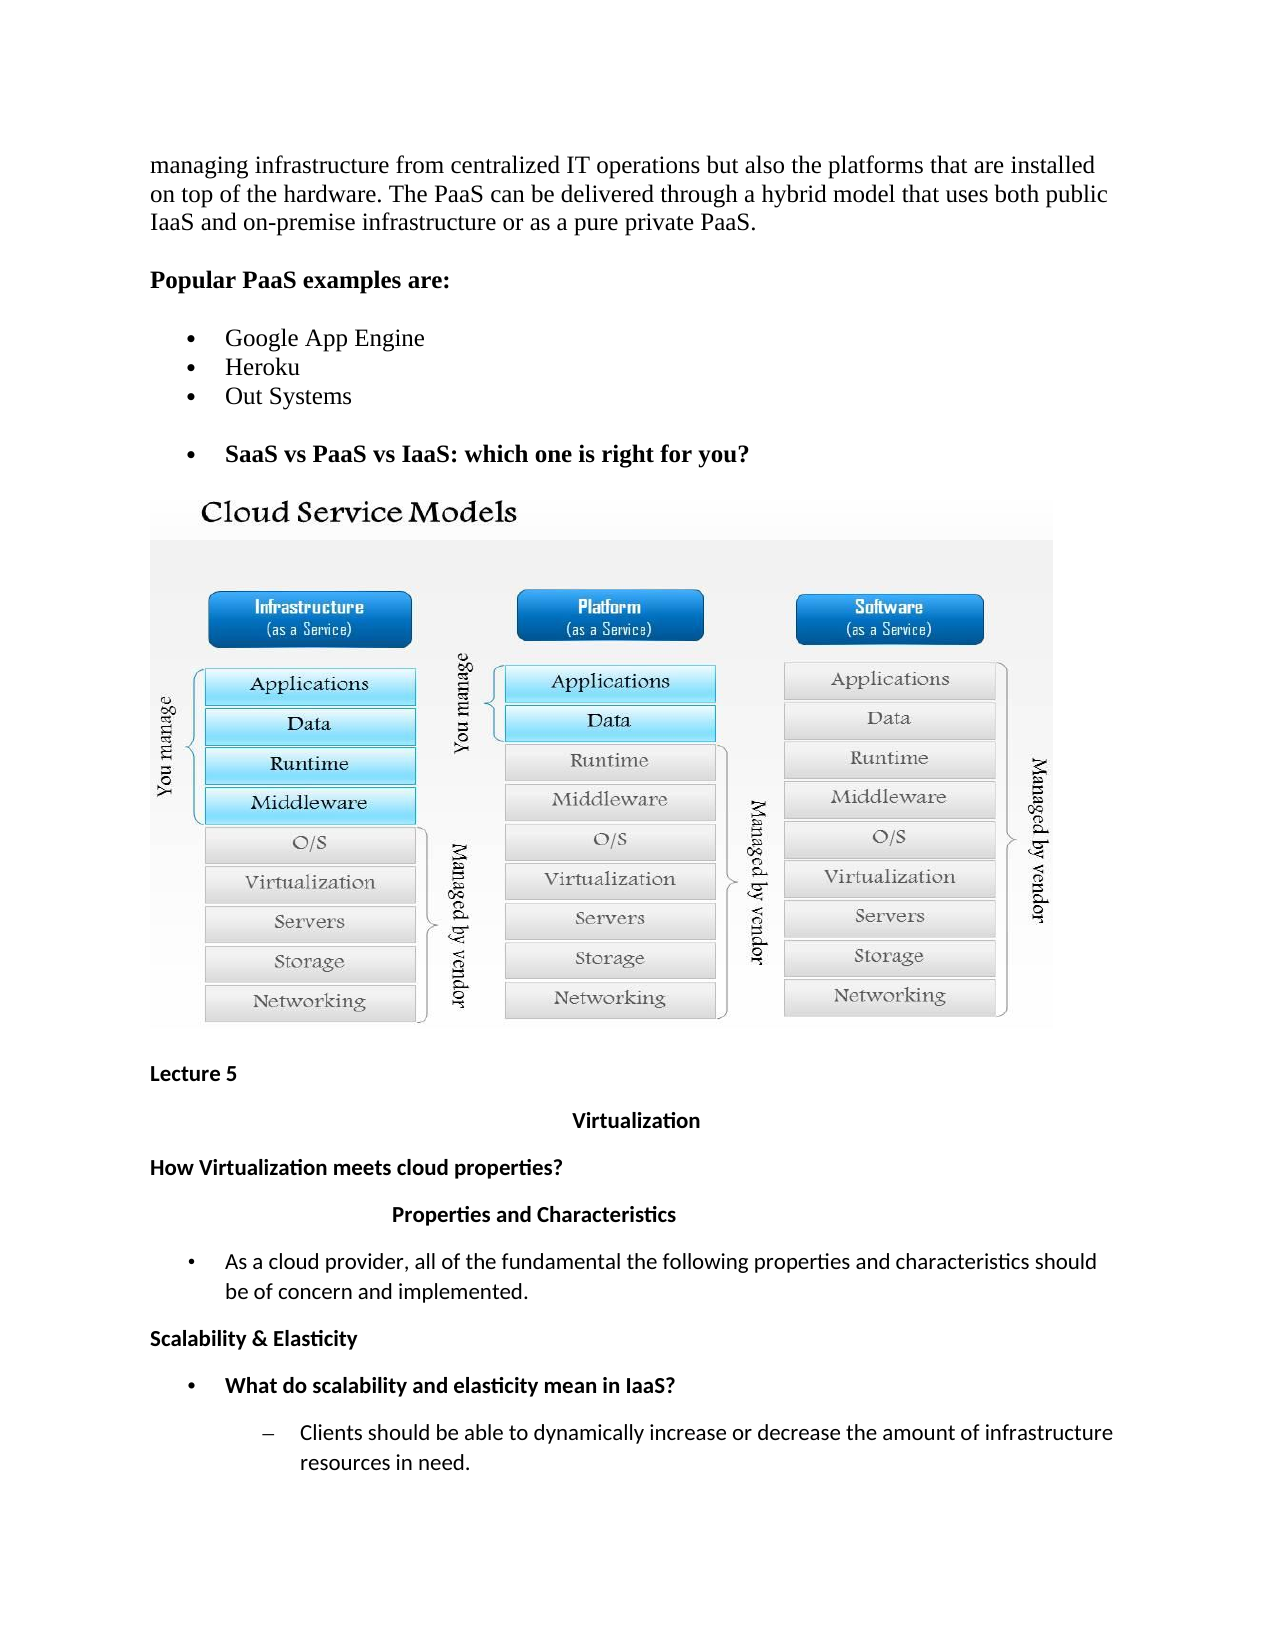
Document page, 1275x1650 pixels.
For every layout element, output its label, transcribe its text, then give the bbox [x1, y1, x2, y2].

picture [150, 496, 1053, 1041]
list Out Systems [187, 381, 1125, 409]
text Scalability & Elasticity [150, 1324, 1125, 1352]
text How Virtualization meets cloud properties? [150, 1153, 1125, 1181]
list SaaS vs PaaS vs IaaS: which one is right for you? [187, 439, 1125, 467]
list Google App Engine [187, 323, 1125, 352]
text Lecture 5 [150, 1059, 1125, 1087]
list What do scalability and elasticity mean in IaaS? [187, 1371, 1125, 1399]
text Virtualization [150, 1106, 1125, 1134]
list Heroku [187, 352, 1125, 381]
text Properties and Characteristics [150, 1200, 1125, 1228]
list Clients should be able to dynamically increase or decrease the amount of infrastructure resources in need. [262, 1418, 1125, 1476]
text Popular PaaS examples are: [150, 265, 1125, 294]
list As a cloud provider, all of the fundamental the following properties and characteristics should be of concern and implemented. [187, 1247, 1125, 1305]
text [150, 150, 1125, 236]
